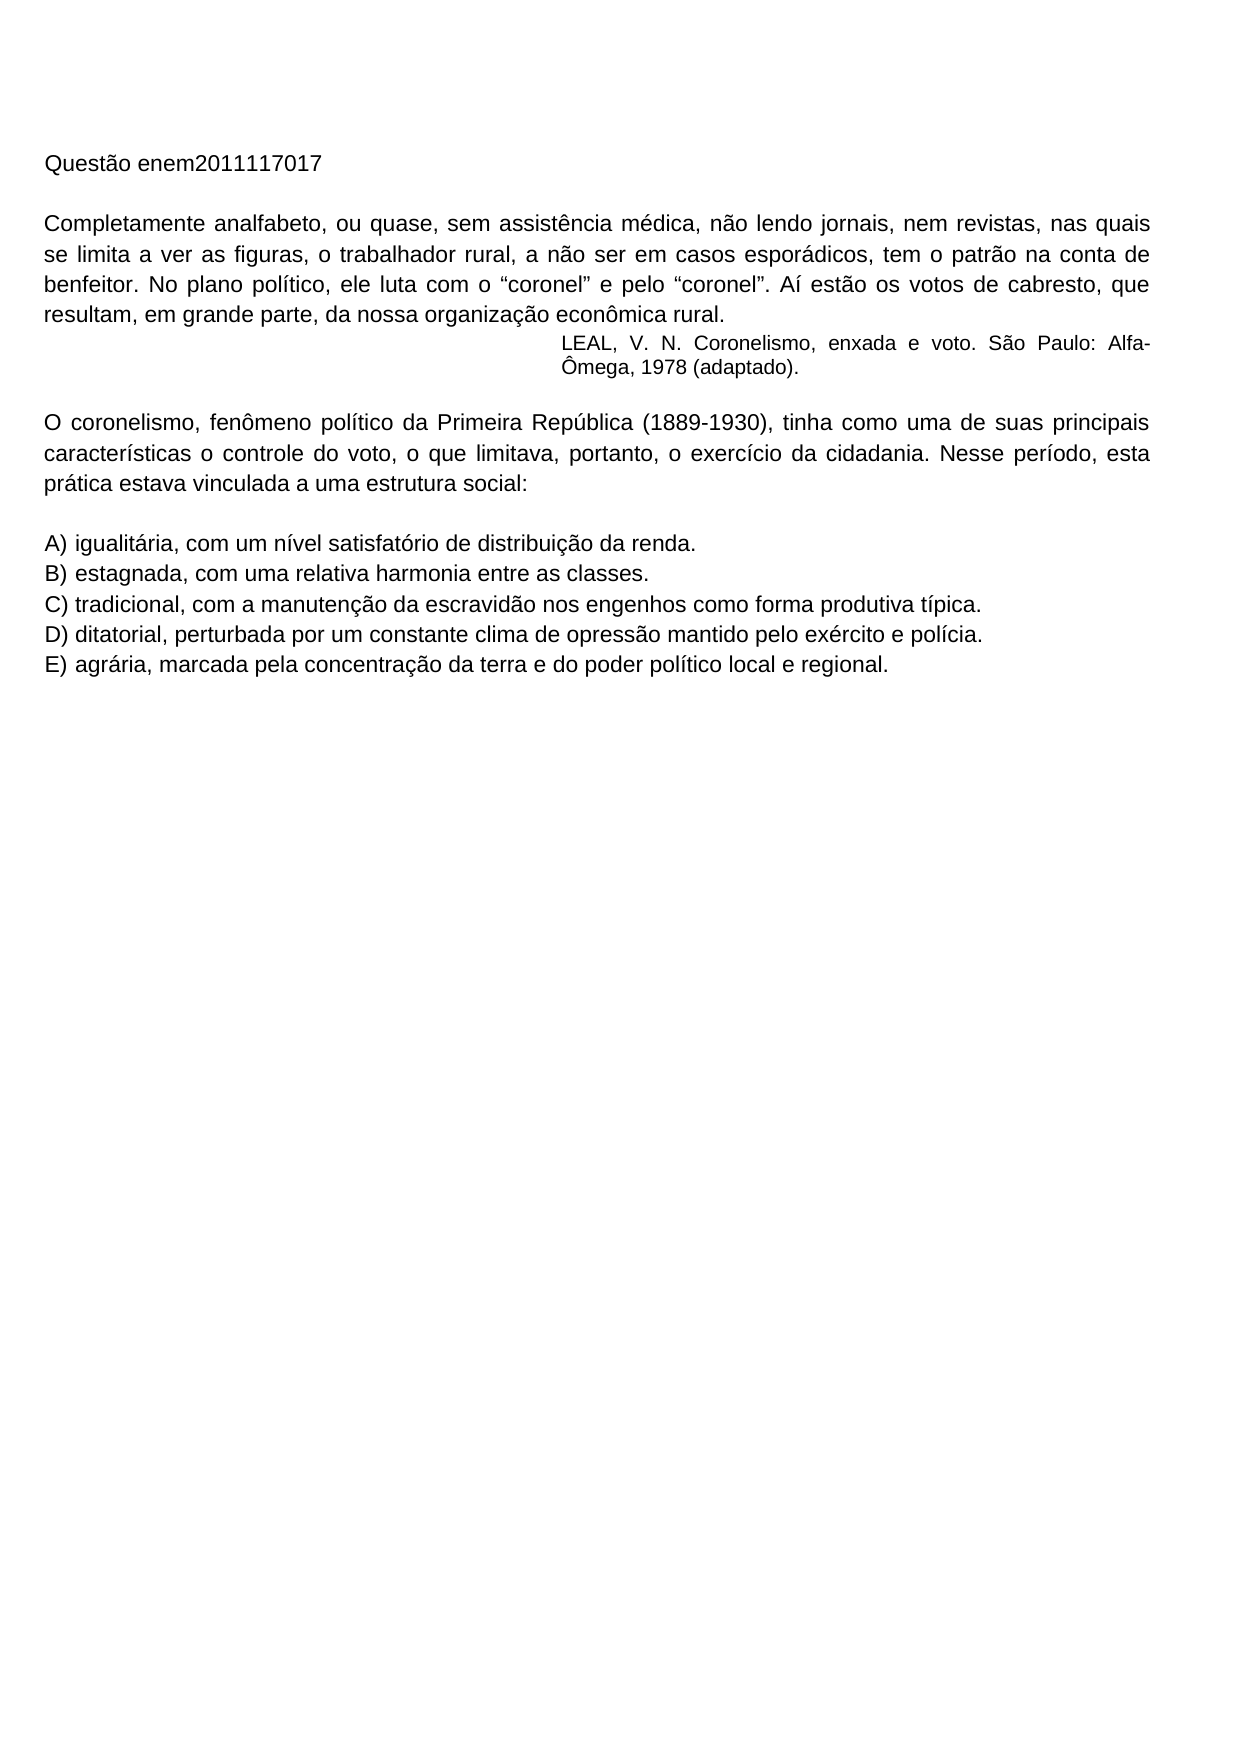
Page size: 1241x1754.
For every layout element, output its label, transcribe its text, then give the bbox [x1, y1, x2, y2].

list tradicional, com a manutenção da escravidão nos engenhos como forma produtiva típica. [44, 591, 1151, 617]
text Completamente analfabeto, ou quase, sem assistência médica, não lendo jornais, nem revistas, nas quais se limita a ver as figuras, o trabalhador rural, a não ser em casos esporádicos, tem o patrão na conta de benfeitor. No plano político, ele luta com o “coronel” e pelo “coronel”. Aí estão os votos de cabresto, que resultam, em grande parte, da nossa organização econômica rural. [44, 210, 1151, 327]
text Questão enem2011117017 [44, 150, 1151, 176]
text O coronelismo, fenômeno político da Primeira República (1889-1930), tinha como uma de suas principais características o controle do voto, o que limitava, portanto, o exercício da cidadania. Nesse período, esta prática estava vinculada a uma estrutura social: [44, 409, 1151, 496]
list agrária, marcada pela concentração da terra e do poder político local e regional. [44, 651, 1151, 677]
list igualitária, com um nível satisfatório de distribuição da renda. [44, 530, 1151, 557]
text LEAL, V. N. Coronelismo, enxada e voto. São Paulo: Alfa-Ômega, 1978 (adaptado). [561, 331, 1151, 379]
list estagnada, com uma relativa harmonia entre as classes. [44, 560, 1151, 587]
list ditatorial, perturbada por um constante clima de opressão mantido pelo exército e polícia. [44, 621, 1151, 647]
